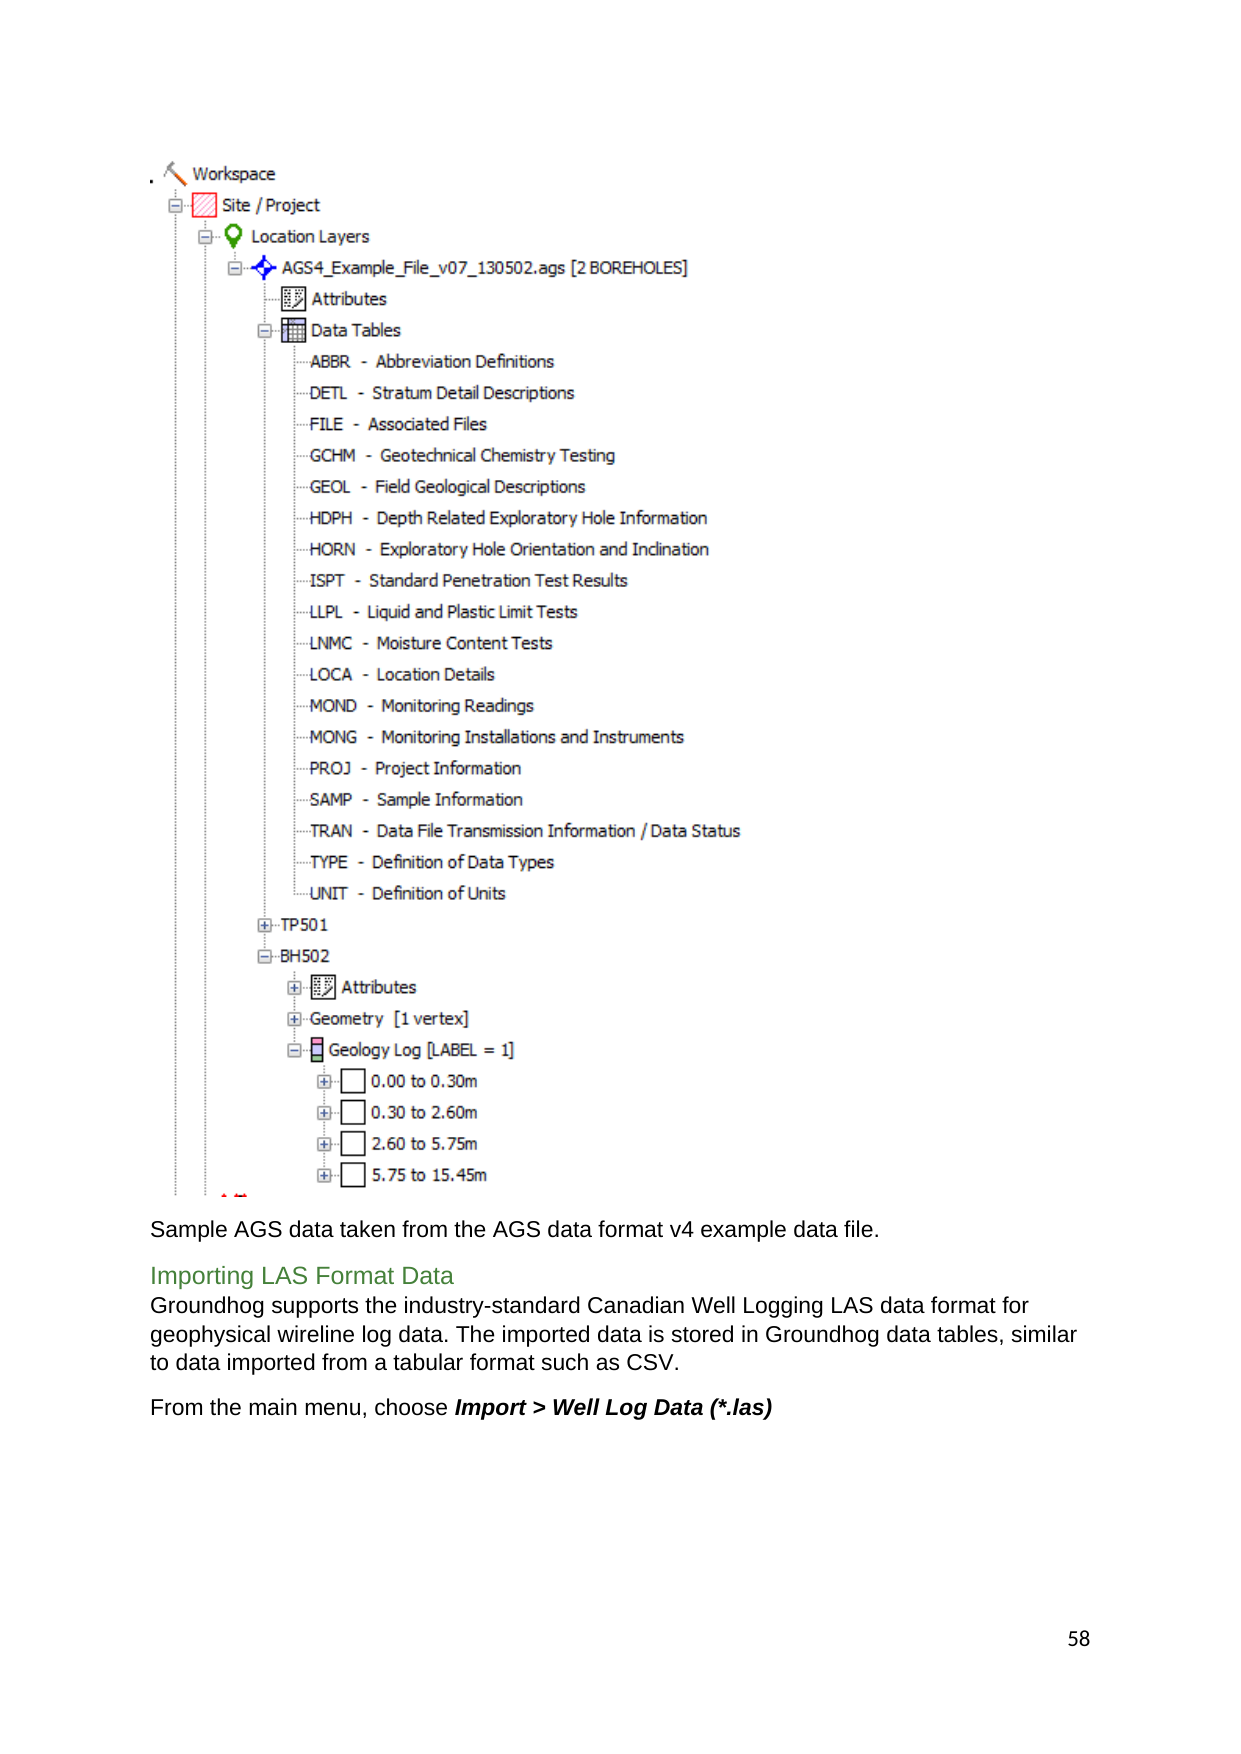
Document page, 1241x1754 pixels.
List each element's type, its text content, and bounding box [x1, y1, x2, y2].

text Sample AGS data taken from the AGS data format v4 example data file. [150, 1216, 1090, 1242]
picture [150, 150, 793, 1197]
text From the main menu, choose Import > Well Log Data (*.las) [150, 1394, 1090, 1420]
subtitle Importing LAS Format Data [150, 1261, 1090, 1290]
text Groundhog supports the industry-standard Canadian Well Logging LAS data format for geophysical wireline log data. The imported data is stored in Groundhog data tables, similar to data imported from a tabular format such as CSV. [150, 1292, 1090, 1375]
